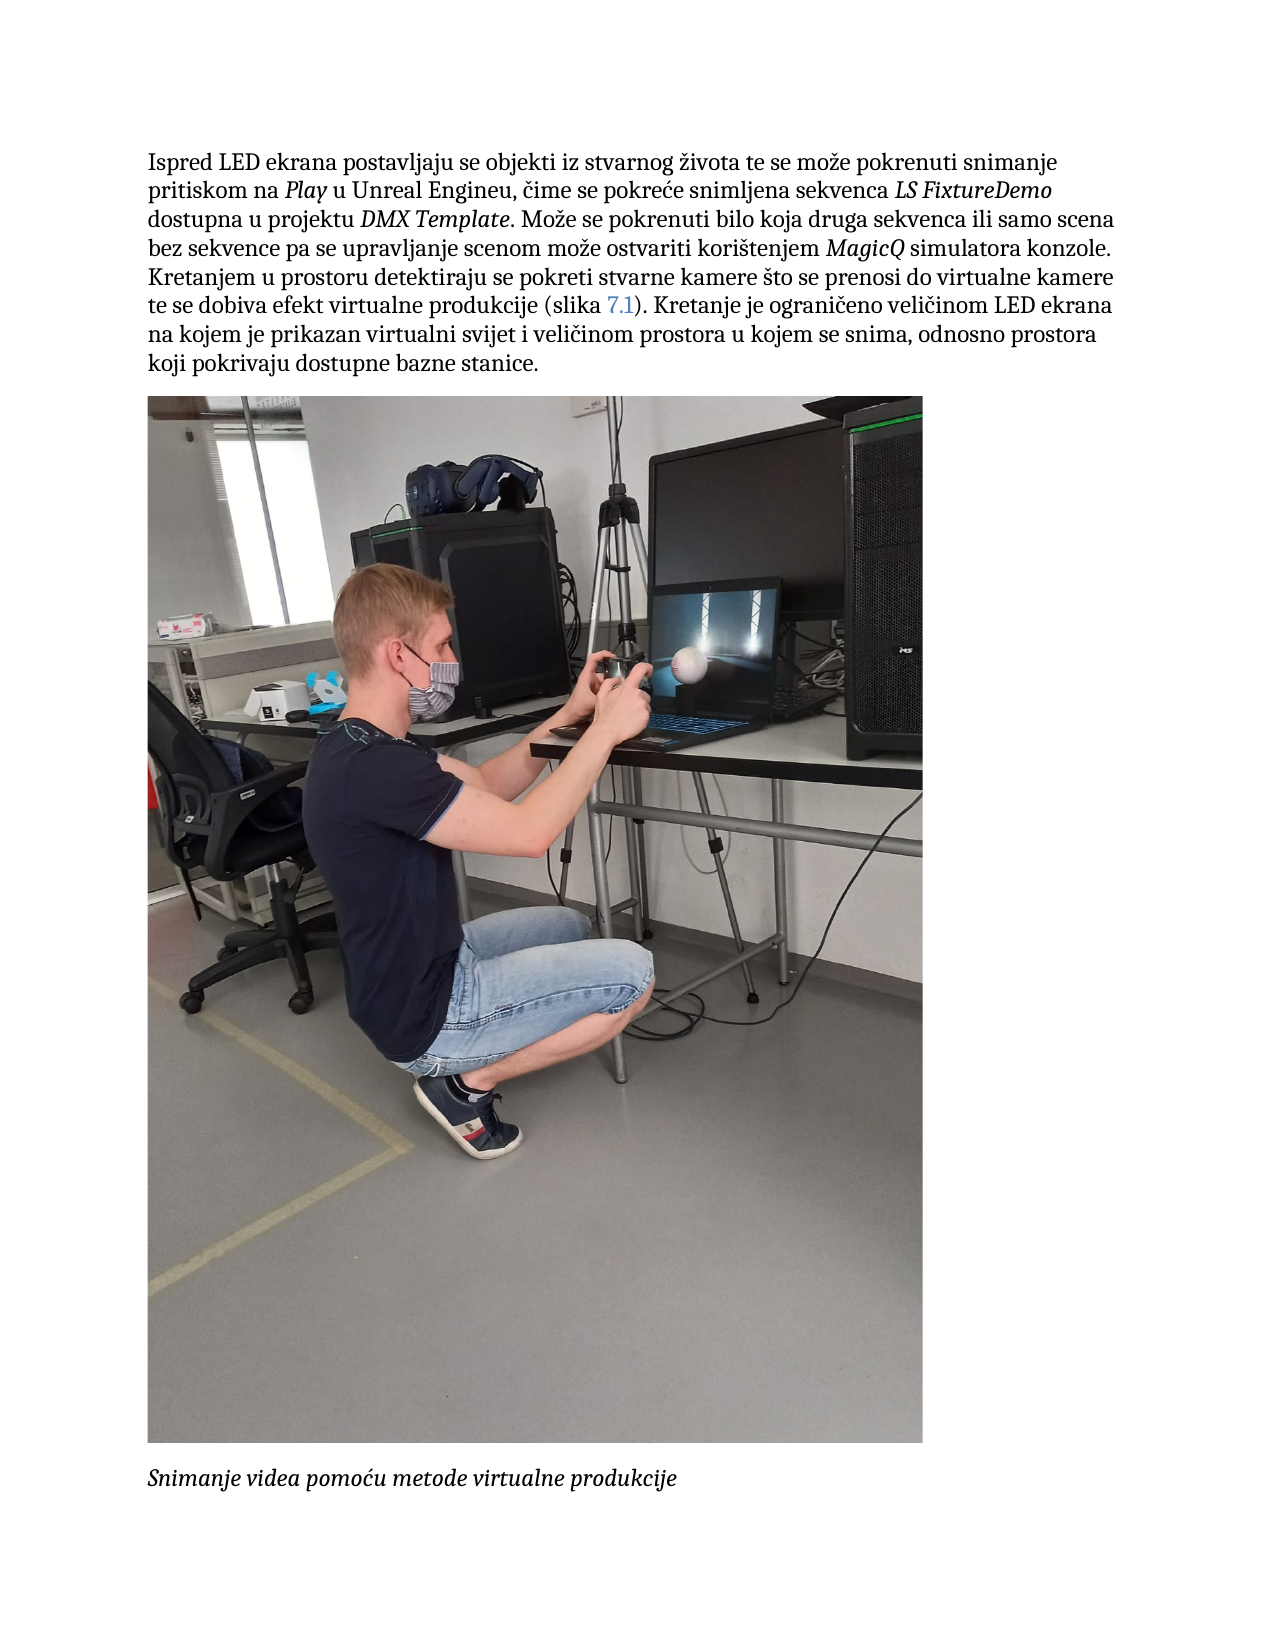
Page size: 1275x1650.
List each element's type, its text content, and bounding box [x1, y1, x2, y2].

text Snimanje videa pomoću metode virtualne produkcije [148, 1463, 1127, 1492]
text Ispred LED ekrana postavljaju se objekti iz stvarnog života te se može pokrenuti snimanje pritiskom na Play u Unreal Engineu, čime se pokreće snimljena sekvenca LS FixtureDemo dostupna u projektu DMX Template. Može se pokrenuti bilo koja druga sekvenca ili samo scena bez sekvence pa se upravljanje scenom može ostvariti korištenjem MagicQ simulatora konzole. Kretanjem u prostoru detektiraju se pokreti stvarne kamere što se prenosi do virtualne kamere te se dobiva efekt virtualne produkcije (slika 7.1). Kretanje je ograničeno veličinom LED ekrana na kojem je prikazan virtualni svijet i veličinom prostora u kojem se snima, odnosno prostora koji pokrivaju dostupne bazne stanice. [148, 148, 1127, 378]
picture [147, 396, 923, 1443]
